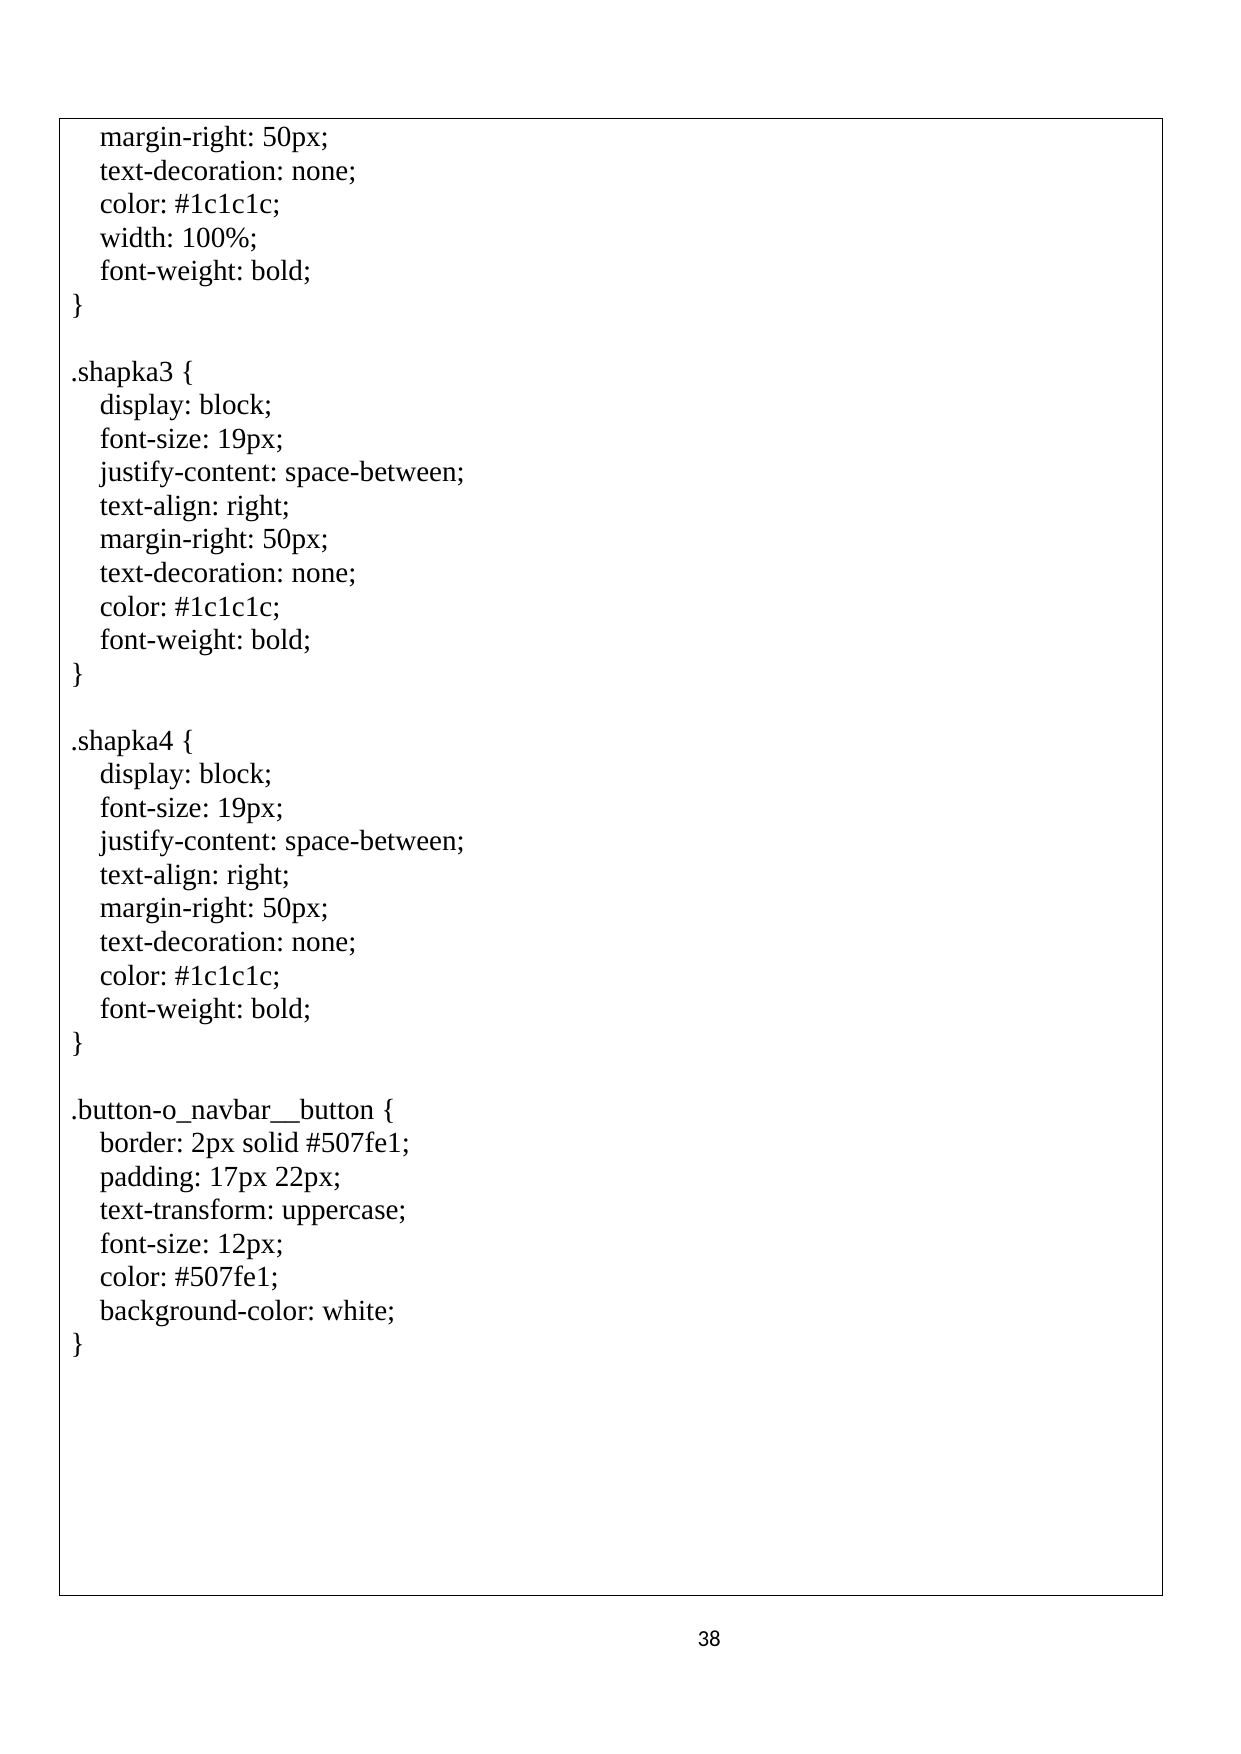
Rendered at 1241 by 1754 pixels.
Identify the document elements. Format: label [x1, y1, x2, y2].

table_header [60, 119, 1162, 1595]
